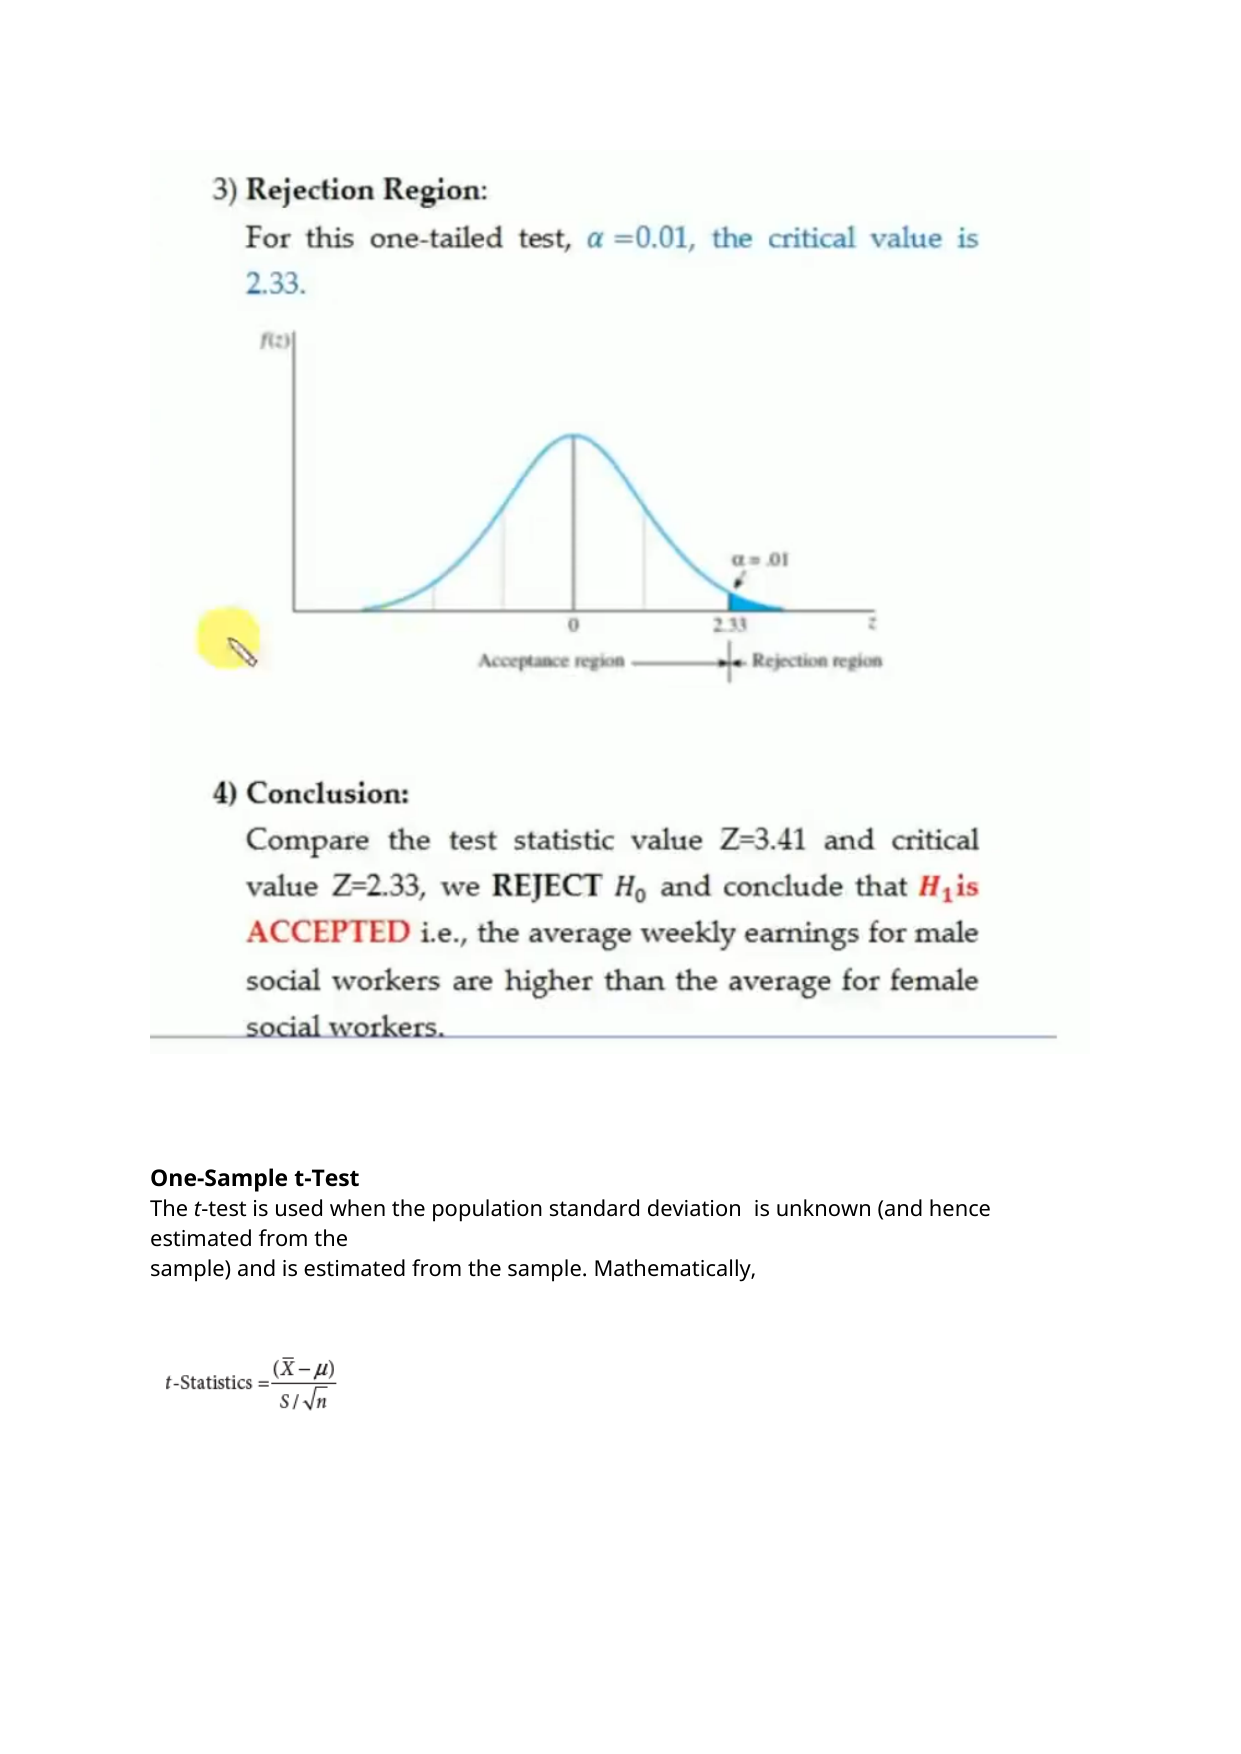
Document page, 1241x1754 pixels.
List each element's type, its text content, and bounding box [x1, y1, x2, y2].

picture [150, 1350, 384, 1436]
text sample) and is estimated from the sample. Mathematically, [150, 1253, 1090, 1283]
picture [150, 150, 1091, 1054]
text One-Sample t-Test [150, 1162, 1090, 1193]
text The t-test is used when the population standard deviation is unknown (and hence estimated from the [150, 1193, 1090, 1253]
